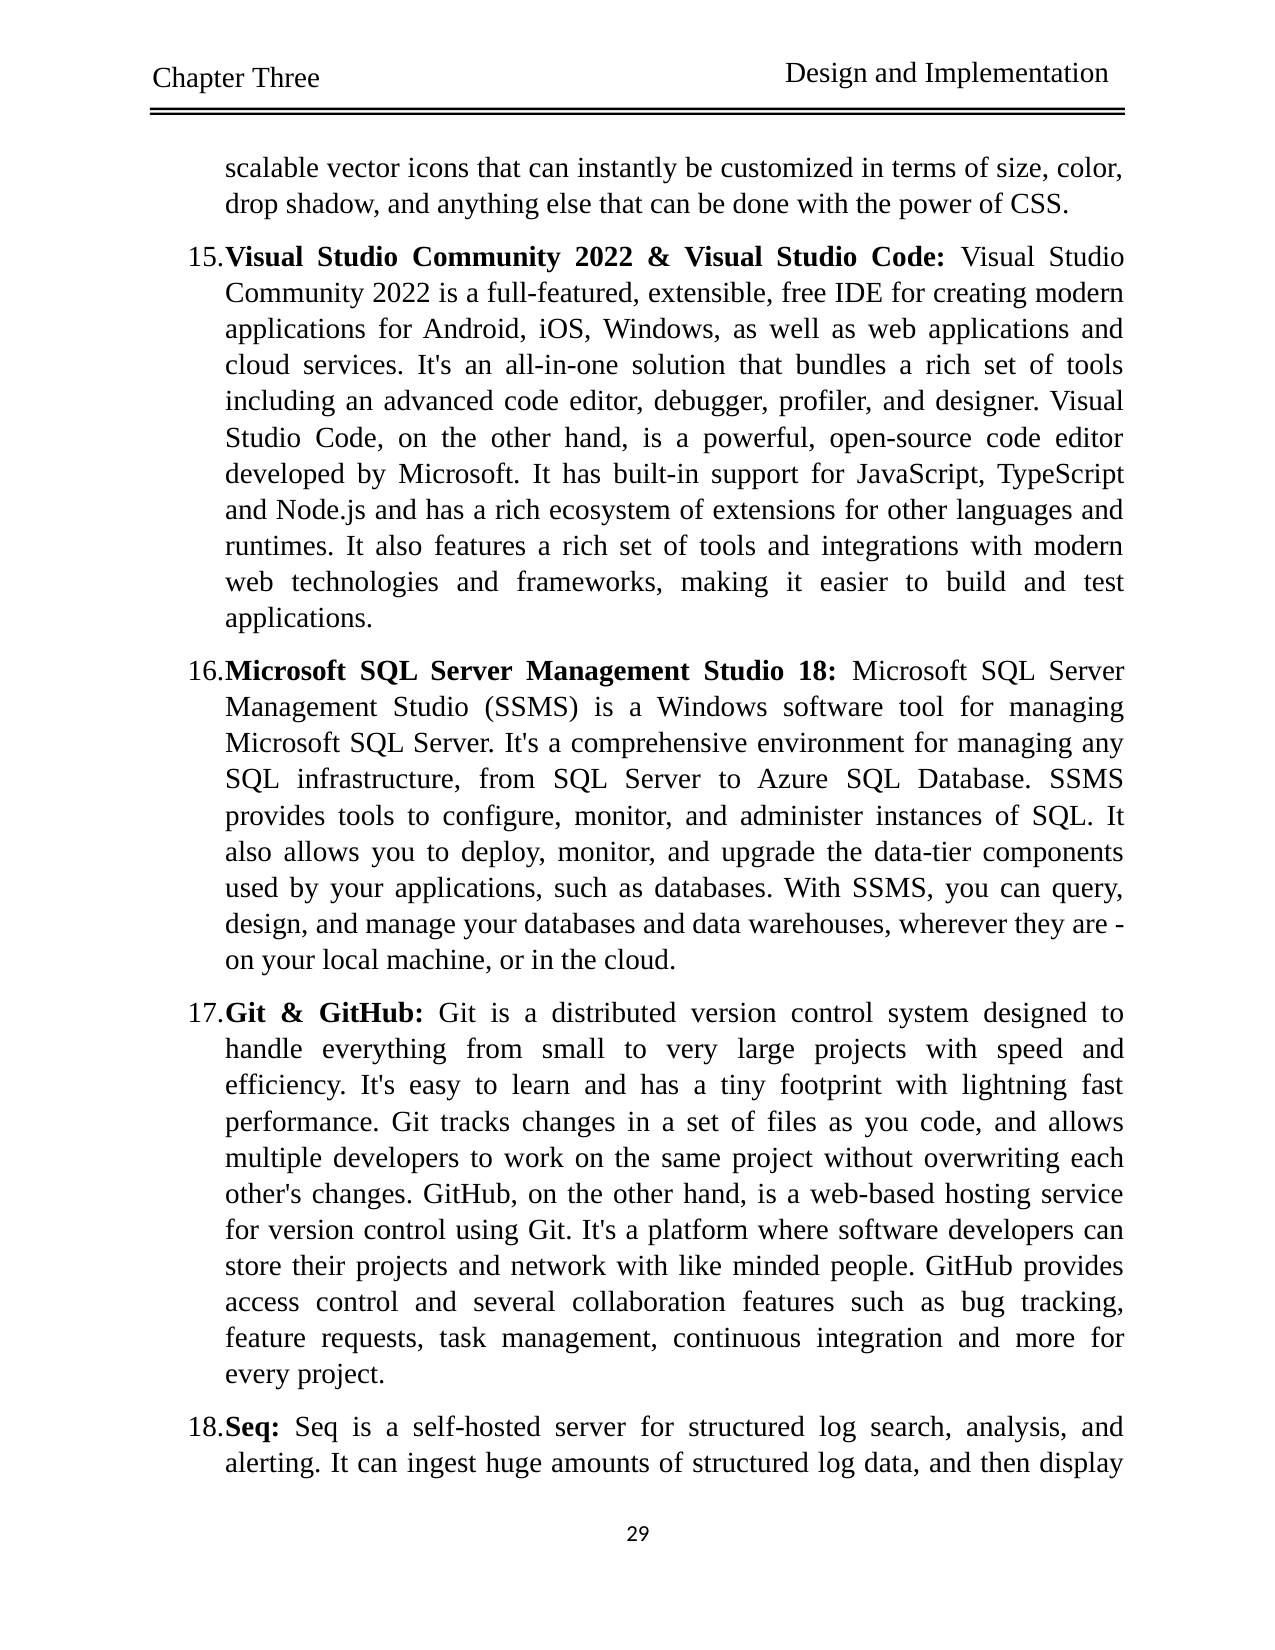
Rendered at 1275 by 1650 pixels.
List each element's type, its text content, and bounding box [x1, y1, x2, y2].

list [187, 1409, 1125, 1479]
list Git & GitHub: Git is a distributed version control system designed to handle everything from small to very large projects with speed and efficiency. It's easy to learn and has a tiny footprint with lightning fast performance. Git tracks changes in a set of files as you code, and allows multiple developers to work on the same project without overwriting each other's changes. GitHub, on the other hand, is a web-based hosting service for version control using Git. It's a platform where software developers can store their projects and network with like minded people. GitHub provides access control and several collaboration features such as bug tracking, feature requests, task management, continuous integration and more for every project. [187, 995, 1125, 1390]
list Visual Studio Community 2022 & Visual Studio Code: Visual Studio Community 2022 is a full-featured, extensible, free IDE for creating modern applications for Android, iOS, Windows, as well as web applications and cloud services. It's an all-in-one solution that bundles a rich set of tools including an advanced code editor, debugger, profiler, and designer. Visual Studio Code, on the other hand, is a powerful, open-source code editor developed by Microsoft. It has built-in support for JavaScript, TypeScript and Node.js and has a rich ecosystem of extensions for other languages and runtimes. It also features a rich set of tools and integrations with modern web technologies and frameworks, making it easier to build and test applications. [187, 239, 1125, 634]
list Microsoft SQL Server Management Studio 18: Microsoft SQL Server Management Studio (SSMS) is a Windows software tool for managing Microsoft SQL Server. It's a comprehensive environment for managing any SQL infrastructure, from SQL Server to Azure SQL Database. SSMS provides tools to configure, monitor, and administer instances of SQL. It also allows you to deploy, monitor, and upgrade the data-tier components used by your applications, such as databases. With SSMS, you can query, design, and manage your databases and data warehouses, wherever they are - on your local machine, or in the cloud. [187, 653, 1125, 976]
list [187, 150, 1125, 220]
